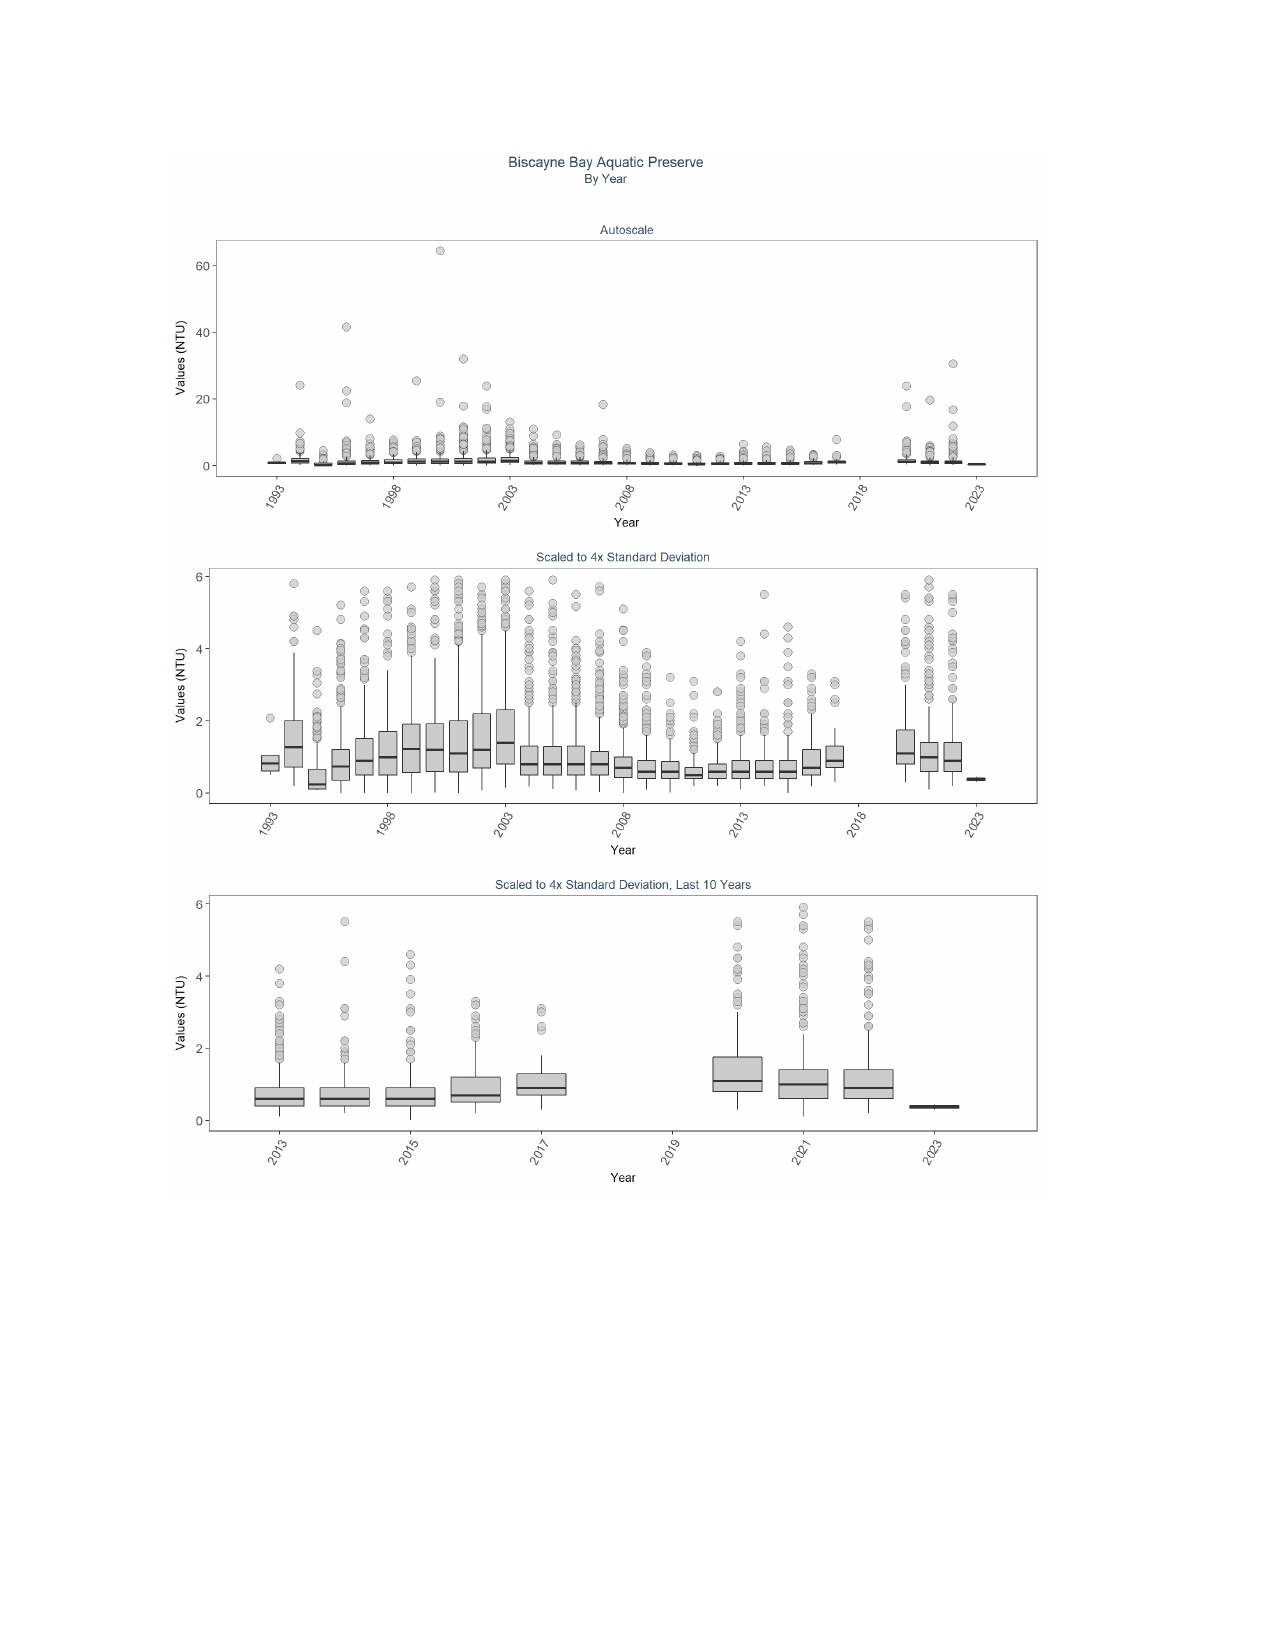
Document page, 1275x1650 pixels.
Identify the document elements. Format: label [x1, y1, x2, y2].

picture [168, 150, 1044, 1200]
